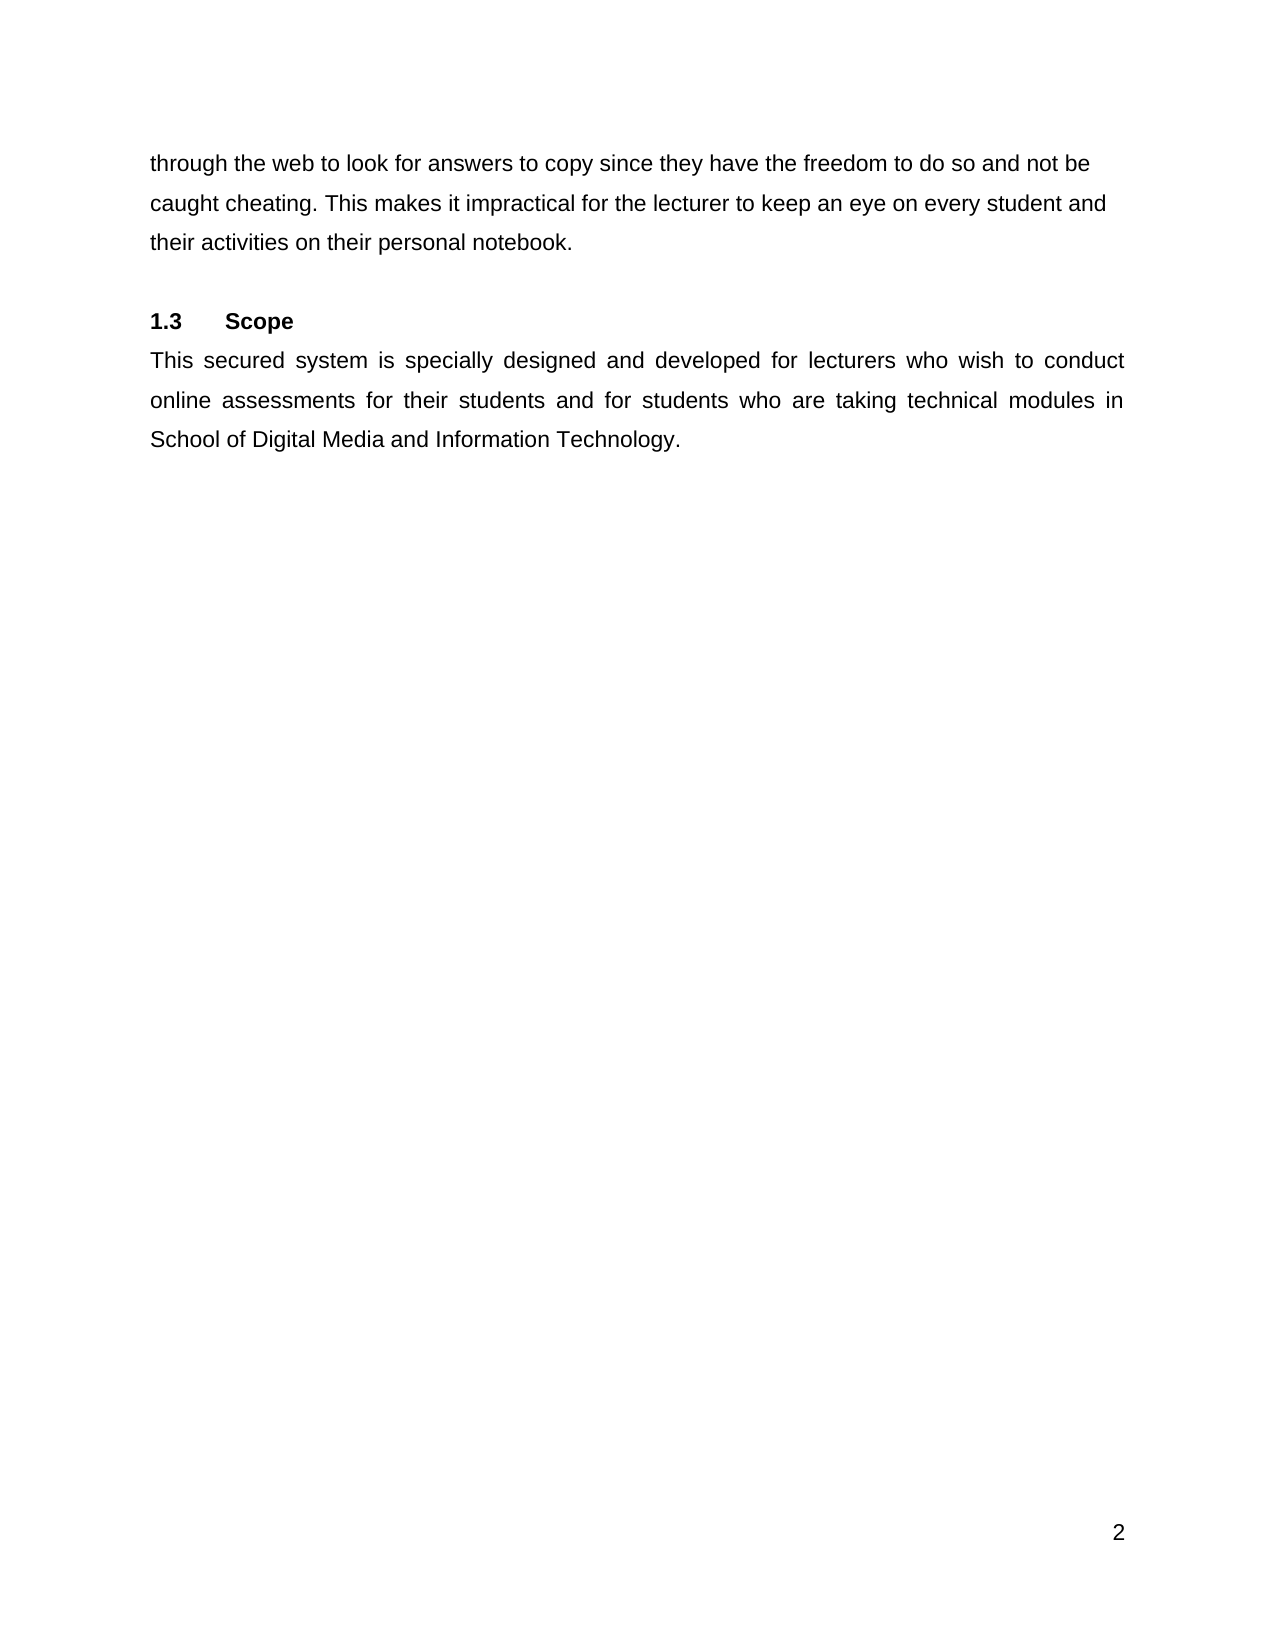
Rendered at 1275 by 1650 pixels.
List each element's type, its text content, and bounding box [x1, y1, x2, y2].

text 1.3 Scope [150, 308, 1125, 334]
text This secured system is specially designed and developed for lecturers who wish to conduct online assessments for their students and for students who are taking technical modules in School of Digital Media and Information Technology. [150, 347, 1125, 453]
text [150, 150, 1125, 255]
